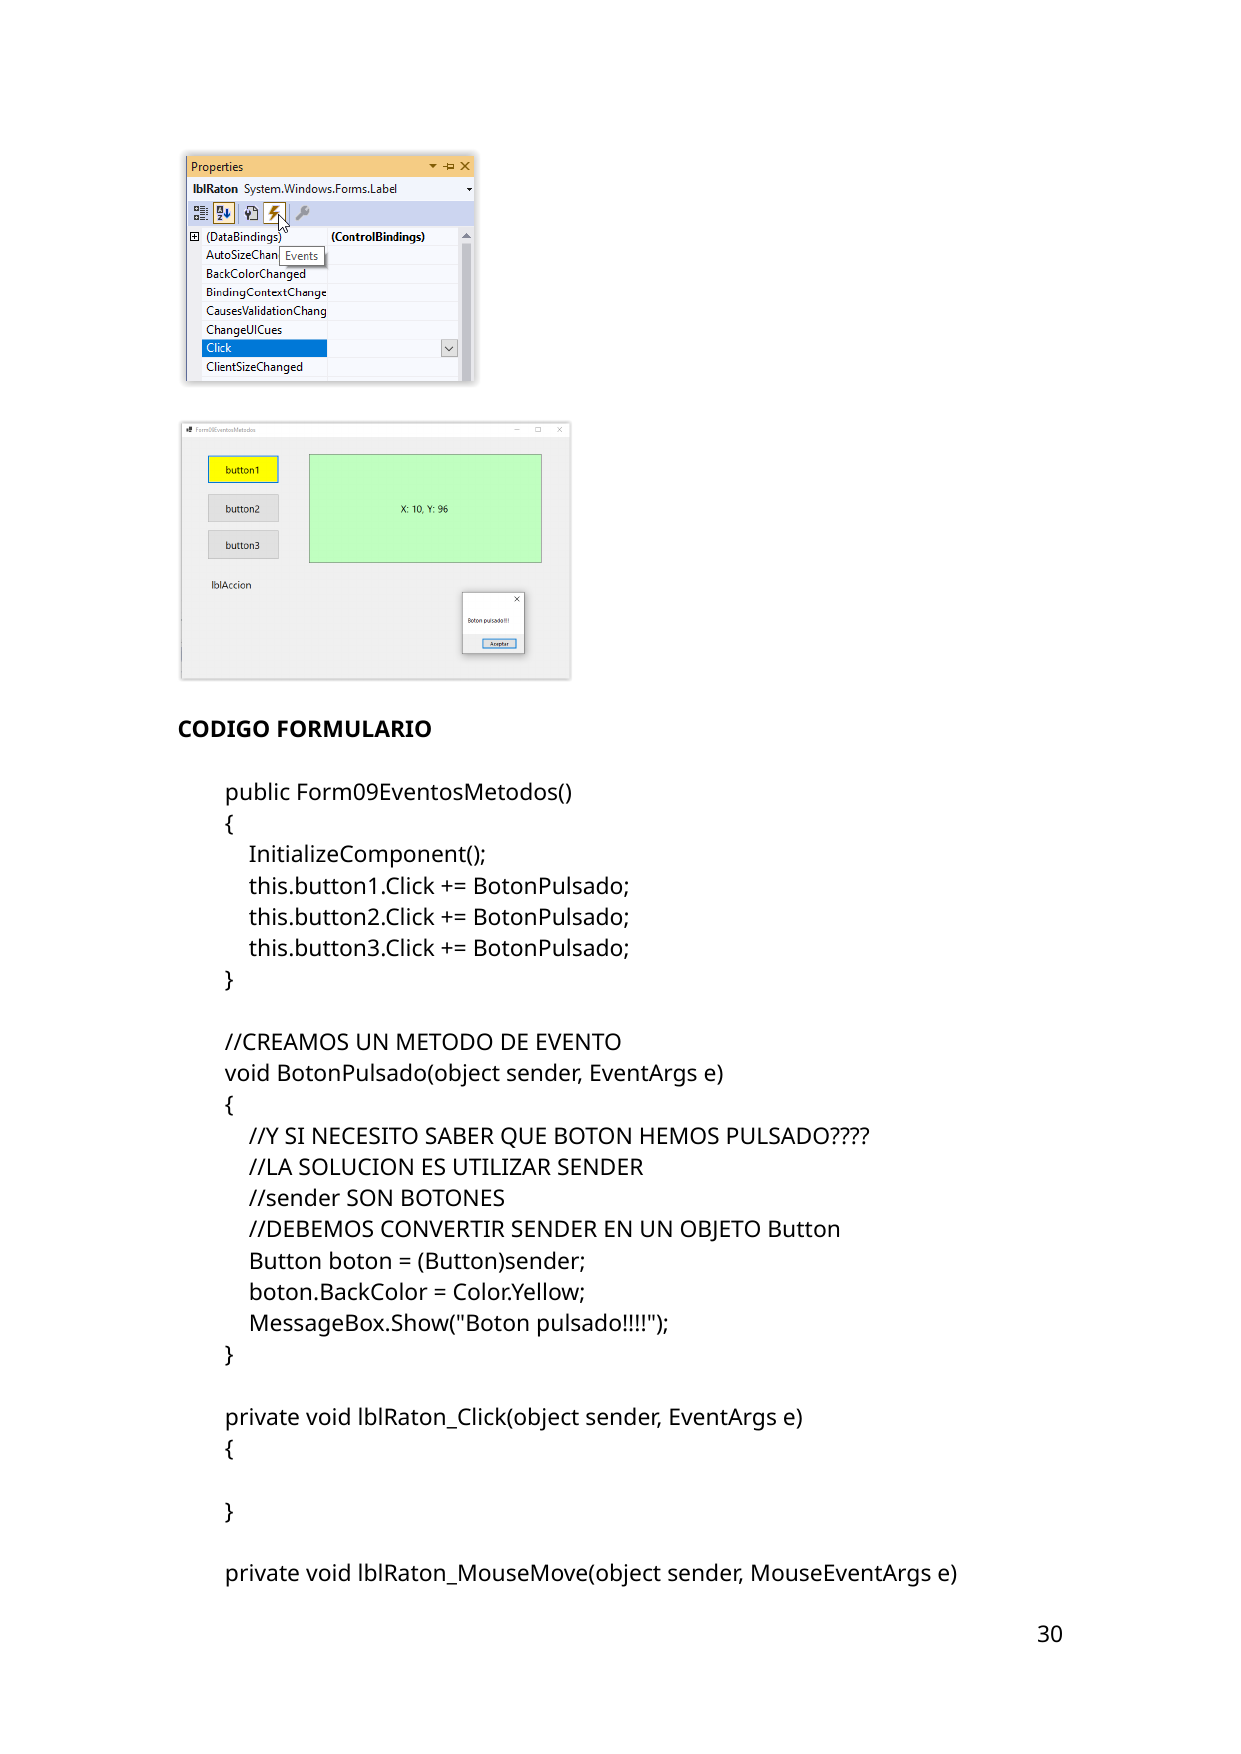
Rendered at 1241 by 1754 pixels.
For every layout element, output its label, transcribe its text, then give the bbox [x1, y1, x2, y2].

text this.button2.Click += BotonPulsado; [177, 901, 1063, 932]
text //DEBEMOS CONVERTIR SENDER EN UN OBJETO Button [177, 1213, 1063, 1244]
text { [177, 807, 1063, 838]
text boton.BackColor = Color.Yellow; [177, 1276, 1063, 1307]
text } [177, 963, 1063, 994]
text this.button3.Click += BotonPulsado; [177, 932, 1063, 963]
text private void lblRaton_Click(object sender, EventArgs e) [177, 1401, 1063, 1432]
text //CREAMOS UN METODO DE EVENTO [177, 1026, 1063, 1057]
text //Y SI NECESITO SABER QUE BOTON HEMOS PULSADO???? [177, 1119, 1063, 1151]
text Button boton = (Button)sender; [177, 1244, 1063, 1276]
text MessageBox.Show("Boton pulsado!!!!"); [177, 1307, 1063, 1338]
text InitializeComponent(); [177, 838, 1063, 869]
text public Form09EventosMetodos() [177, 776, 1063, 807]
text } [177, 1494, 1063, 1526]
text //LA SOLUCION ES UTILIZAR SENDER [177, 1151, 1063, 1182]
text void BotonPulsado(object sender, EventArgs e) [177, 1057, 1063, 1088]
text //sender SON BOTONES [177, 1182, 1063, 1213]
text this.button1.Click += BotonPulsado; [177, 869, 1063, 901]
picture [177, 147, 481, 388]
text } [177, 1338, 1063, 1369]
text { [177, 1432, 1063, 1463]
text CODIGO FORMULARIO [177, 713, 1063, 744]
text private void lblRaton_MouseMove(object sender, MouseEventArgs e) [177, 1557, 1063, 1588]
picture [177, 419, 573, 682]
text { [177, 1088, 1063, 1119]
